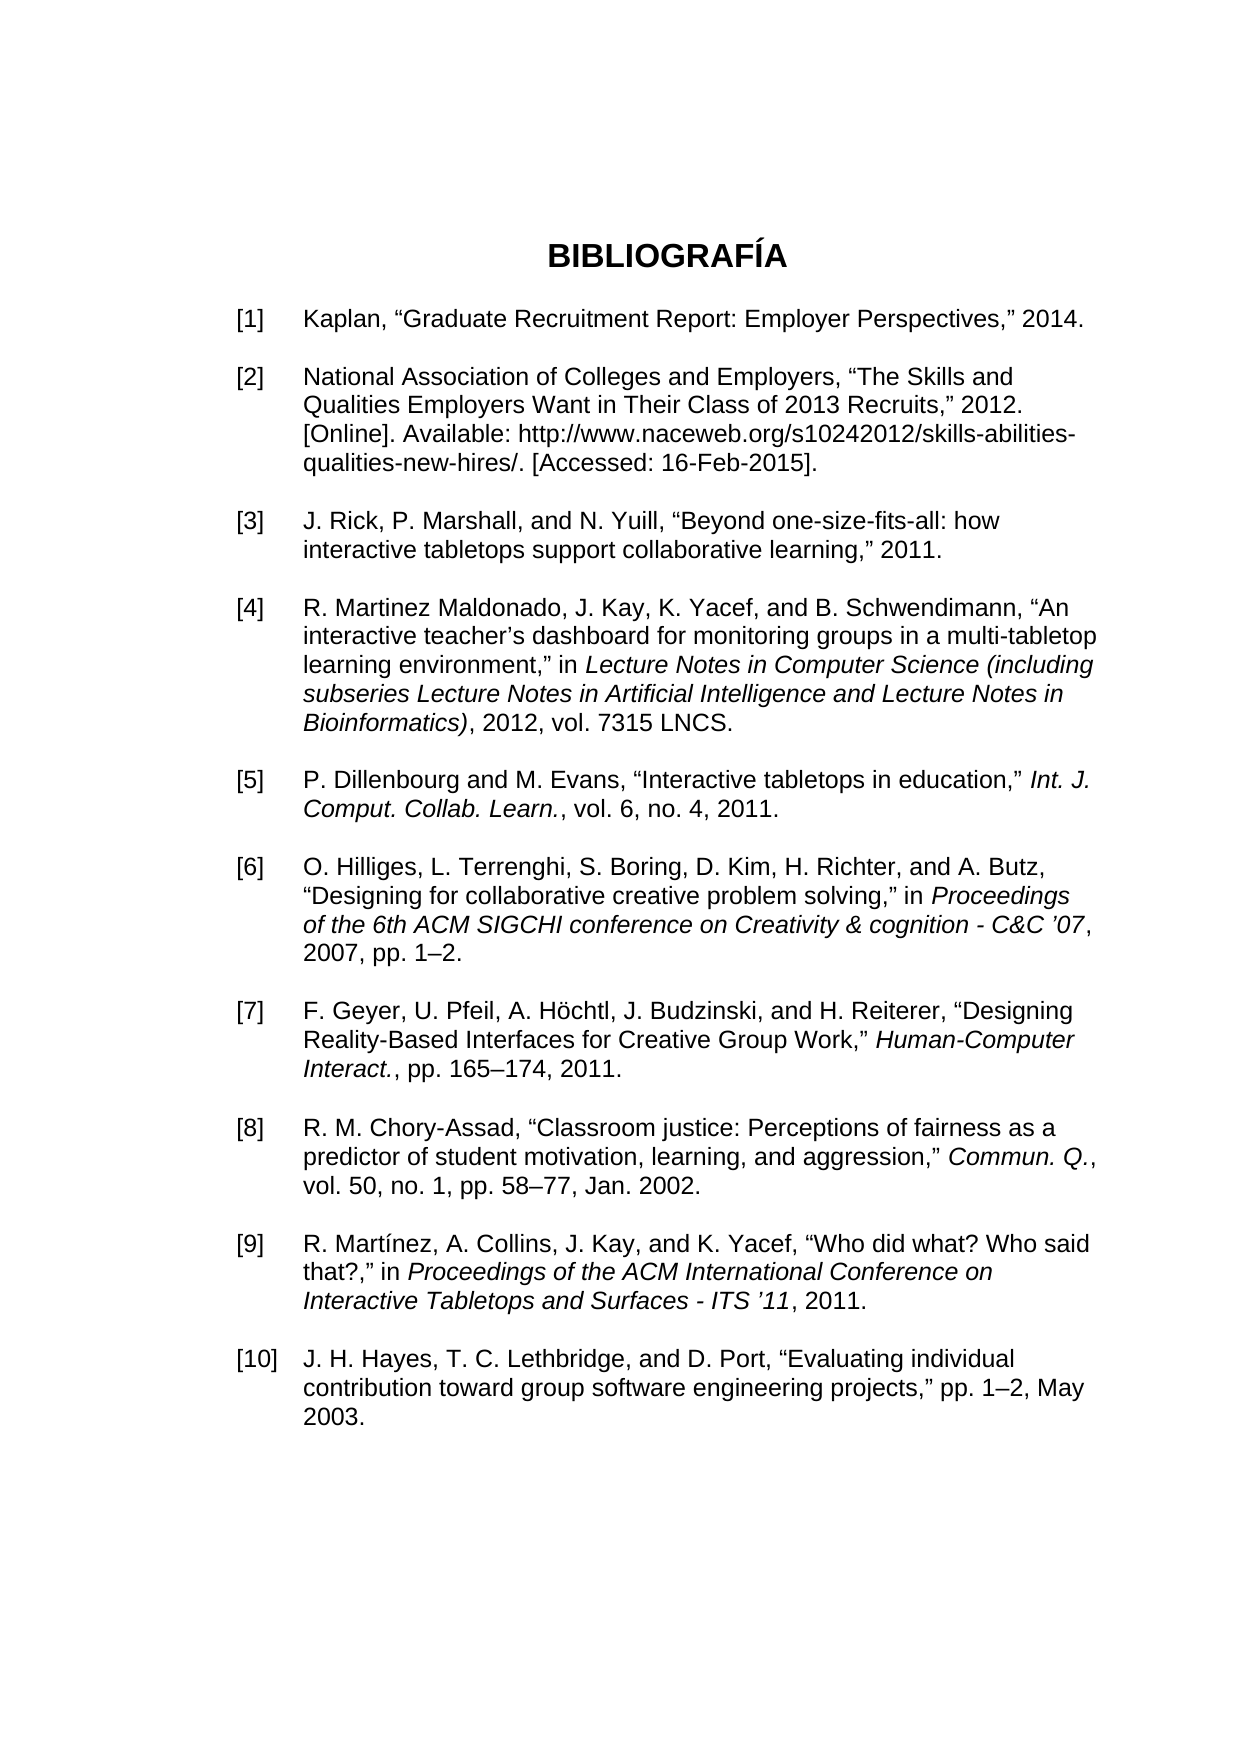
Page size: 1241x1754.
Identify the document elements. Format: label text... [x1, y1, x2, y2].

text [1] Kaplan, “Graduate Recruitment Report: Employer Perspectives,” 2014. [236, 304, 1098, 333]
text [8] R. M. Chory‐Assad, “Classroom justice: Perceptions of fairness as a predictor of student motivation, learning, and aggression,” Commun. Q., vol. 50, no. 1, pp. 58–77, Jan. 2002. [236, 1112, 1098, 1199]
text [9] R. Martínez, A. Collins, J. Kay, and K. Yacef, “Who did what? Who said that?,” in Proceedings of the ACM International Conference on Interactive Tabletops and Surfaces - ITS ’11, 2011. [236, 1228, 1098, 1315]
text [3] J. Rick, P. Marshall, and N. Yuill, “Beyond one-size-fits-all: how interactive tabletops support collaborative learning,” 2011. [236, 506, 1098, 563]
text [4] R. Martinez Maldonado, J. Kay, K. Yacef, and B. Schwendimann, “An interactive teacher’s dashboard for monitoring groups in a multi-tabletop learning environment,” in Lecture Notes in Computer Science (including subseries Lecture Notes in Artificial Intelligence and Lecture Notes in Bioinformatics), 2012, vol. 7315 LNCS. [236, 593, 1098, 736]
text [6] O. Hilliges, L. Terrenghi, S. Boring, D. Kim, H. Richter, and A. Butz, “Designing for collaborative creative problem solving,” in Proceedings of the 6th ACM SIGCHI conference on Creativity & cognition - C&C ’07, 2007, pp. 1–2. [236, 852, 1098, 967]
text [5] P. Dillenbourg and M. Evans, “Interactive tabletops in education,” Int. J. Comput. Collab. Learn., vol. 6, no. 4, 2011. [236, 766, 1098, 823]
text [2] National Association of Colleges and Employers, “The Skills and Qualities Employers Want in Their Class of 2013 Recruits,” 2012. [Online]. Available: http://www.naceweb.org/s10242012/skills-abilities-qualities-new-hires/. [Accessed: 16-Feb-2015]. [236, 362, 1098, 477]
text [10] J. H. Hayes, T. C. Lethbridge, and D. Port, “Evaluating individual contribution toward group software engineering projects,” pp. 1–2, May 2003. [236, 1344, 1098, 1430]
text [7] F. Geyer, U. Pfeil, A. Höchtl, J. Budzinski, and H. Reiterer, “Designing Reality-Based Interfaces for Creative Group Work,” Human-Computer Interact., pp. 165–174, 2011. [236, 996, 1098, 1083]
text BIBLIOGRAFÍA [236, 236, 1098, 275]
